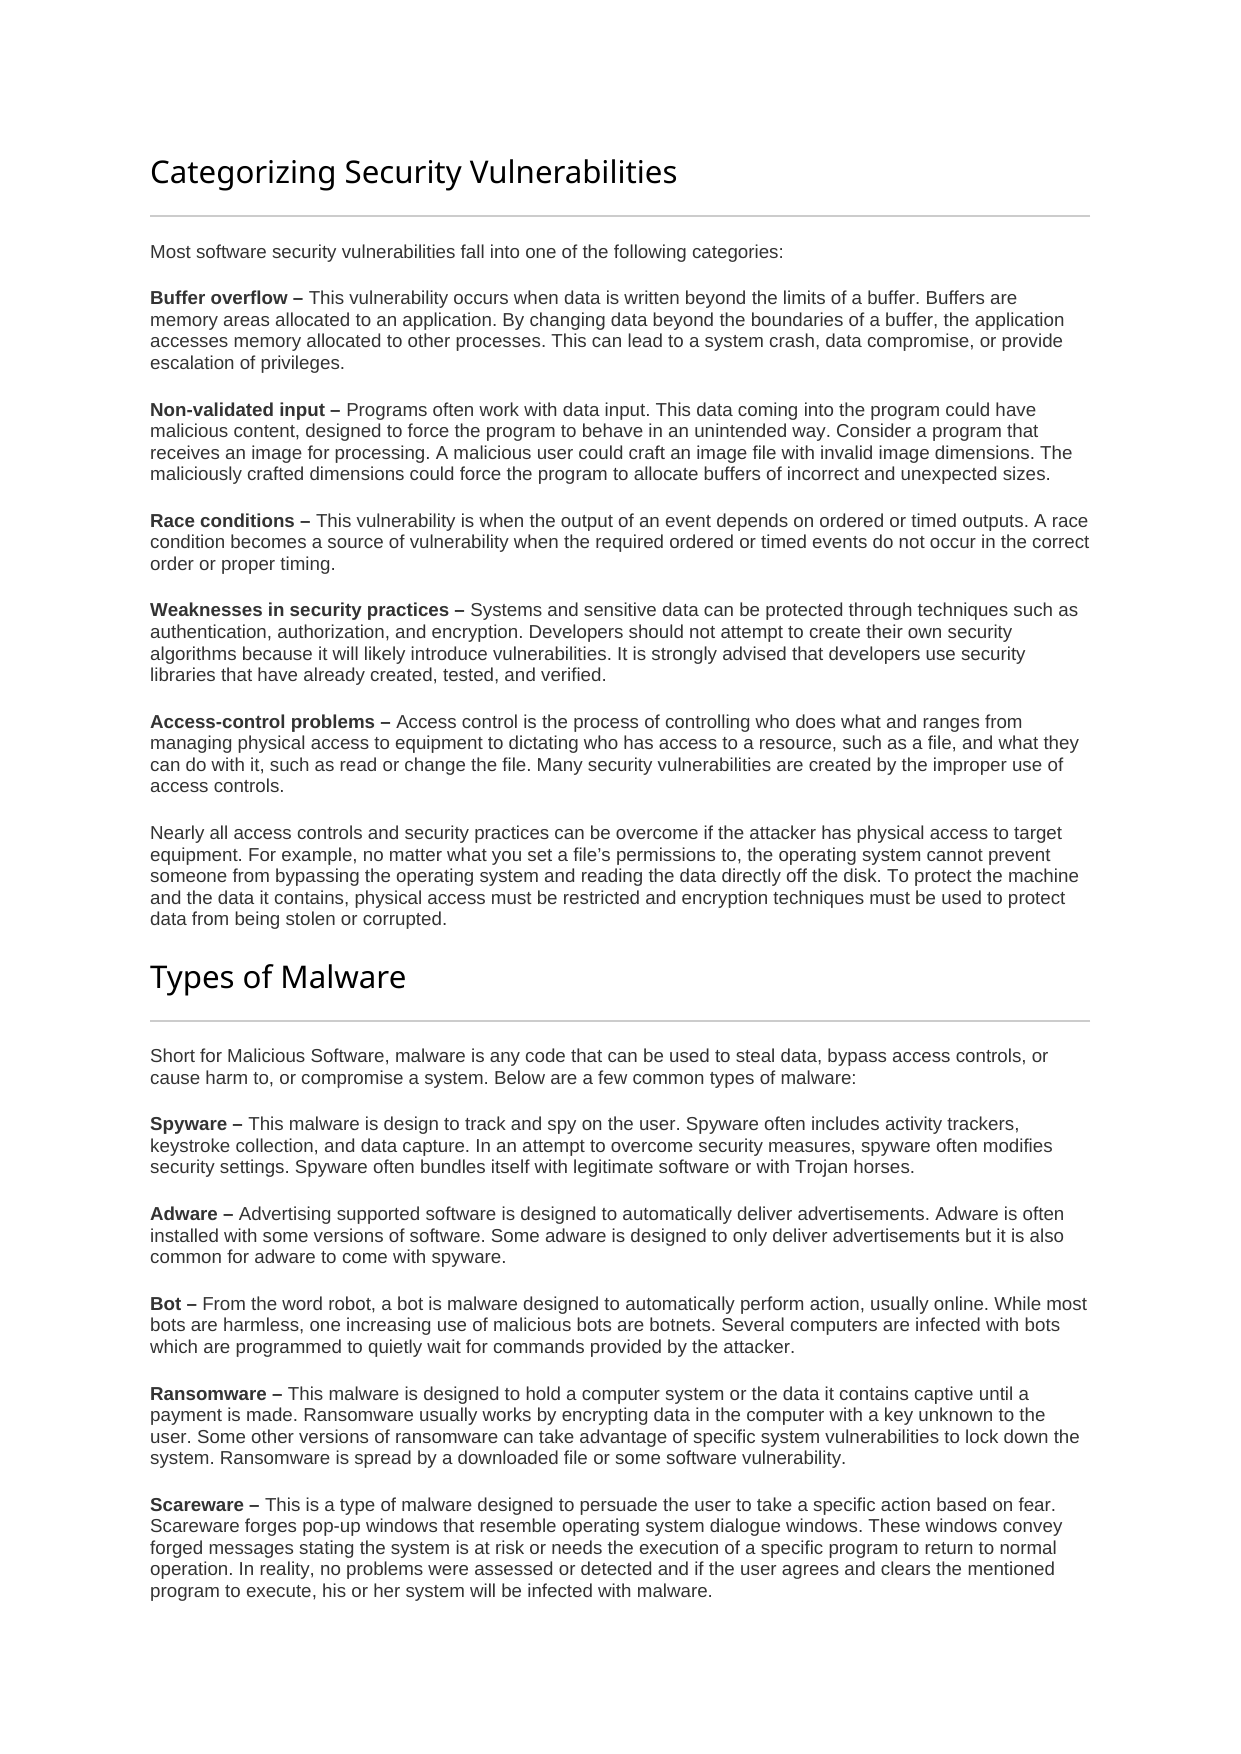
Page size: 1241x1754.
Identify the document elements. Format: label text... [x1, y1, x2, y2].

text Buffer overflow – This vulnerability occurs when data is written beyond the limits of a buffer. Buffers are memory areas allocated to an application. By changing data beyond the boundaries of a buffer, the application accesses memory allocated to other processes. This can lead to a system crash, data compromise, or provide escalation of privileges. [150, 287, 1090, 373]
text Spyware – This malware is design to track and spy on the user. Spyware often includes activity trackers, keystroke collection, and data capture. In an attempt to overcome security measures, spyware often modifies security settings. Spyware often bundles itself with legitimate software or with Trojan horses. [150, 1113, 1090, 1178]
text Short for Malicious Software, malware is any code that can be used to steal data, bypass access controls, or cause harm to, or compromise a system. Below are a few common types of malware: [150, 1045, 1090, 1088]
text Weaknesses in security practices – Systems and sensitive data can be protected through techniques such as authentication, authorization, and encryption. Developers should not attempt to create their own security algorithms because it will likely introduce vulnerabilities. It is strongly advised that developers use security libraries that have already created, tested, and verified. [150, 599, 1090, 686]
text Scareware – This is a type of malware designed to persuade the user to take a specific action based on fear. Scareware forges pop-up windows that resemble operating system dialogue windows. These windows convey forged messages stating the system is at risk or needs the execution of a specific program to return to normal operation. In reality, no problems were assessed or detected and if the user agrees and clears the mentioned program to execute, his or her system will be infected with malware. [150, 1493, 1090, 1601]
text Race conditions – This vulnerability is when the output of an event depends on ordered or timed outputs. A race condition becomes a source of vulnerability when the required ordered or timed events do not occur in the correct order or proper timing. [150, 509, 1090, 574]
subtitle Types of Malware [150, 954, 1090, 1020]
text Bot – From the word robot, a bot is malware designed to automatically perform action, usually online. While most bots are harmless, one increasing use of malicious bots are botnets. Several computers are infected with bots which are programmed to quietly wait for commands provided by the attacker. [150, 1293, 1090, 1357]
text Most software security vulnerabilities fall into one of the following categories: [150, 241, 1090, 262]
text Ransomware – This malware is designed to hold a computer system or the data it contains captive until a payment is made. Ransomware usually works by encrypting data in the computer with a key unknown to the user. Some other versions of ransomware can take advantage of specific system vulnerabilities to lock down the system. Ransomware is spread by a downloaded file or some software vulnerability. [150, 1382, 1090, 1468]
text Access-control problems – Access control is the process of controlling who does what and ranges from managing physical access to equipment to dictating who has access to a resource, such as a file, and what they can do with it, such as read or change the file. Many security vulnerabilities are created by the improper use of access controls. [150, 711, 1090, 797]
text Nearly all access controls and security practices can be overcome if the attacker has physical access to target equipment. For example, no matter what you set a file’s permissions to, the operating system cannot prevent someone from bypassing the operating system and reading the data directly off the disk. To protect the machine and the data it contains, physical access must be restricted and encryption techniques must be used to protect data from being stolen or corrupted. [150, 822, 1090, 929]
subtitle Categorizing Security Vulnerabilities [150, 150, 1090, 215]
text Adware – Advertising supported software is designed to automatically deliver advertisements. Adware is often installed with some versions of software. Some adware is designed to only deliver advertisements but it is also common for adware to come with spyware. [150, 1203, 1090, 1268]
text Non-validated input – Programs often work with data input. This data coming into the program could have malicious content, designed to force the program to behave in an unintended way. Consider a program that receives an image for processing. A malicious user could craft an image file with invalid image dimensions. The maliciously crafted dimensions could force the program to allocate buffers of incorrect and unexpected sizes. [150, 398, 1090, 484]
